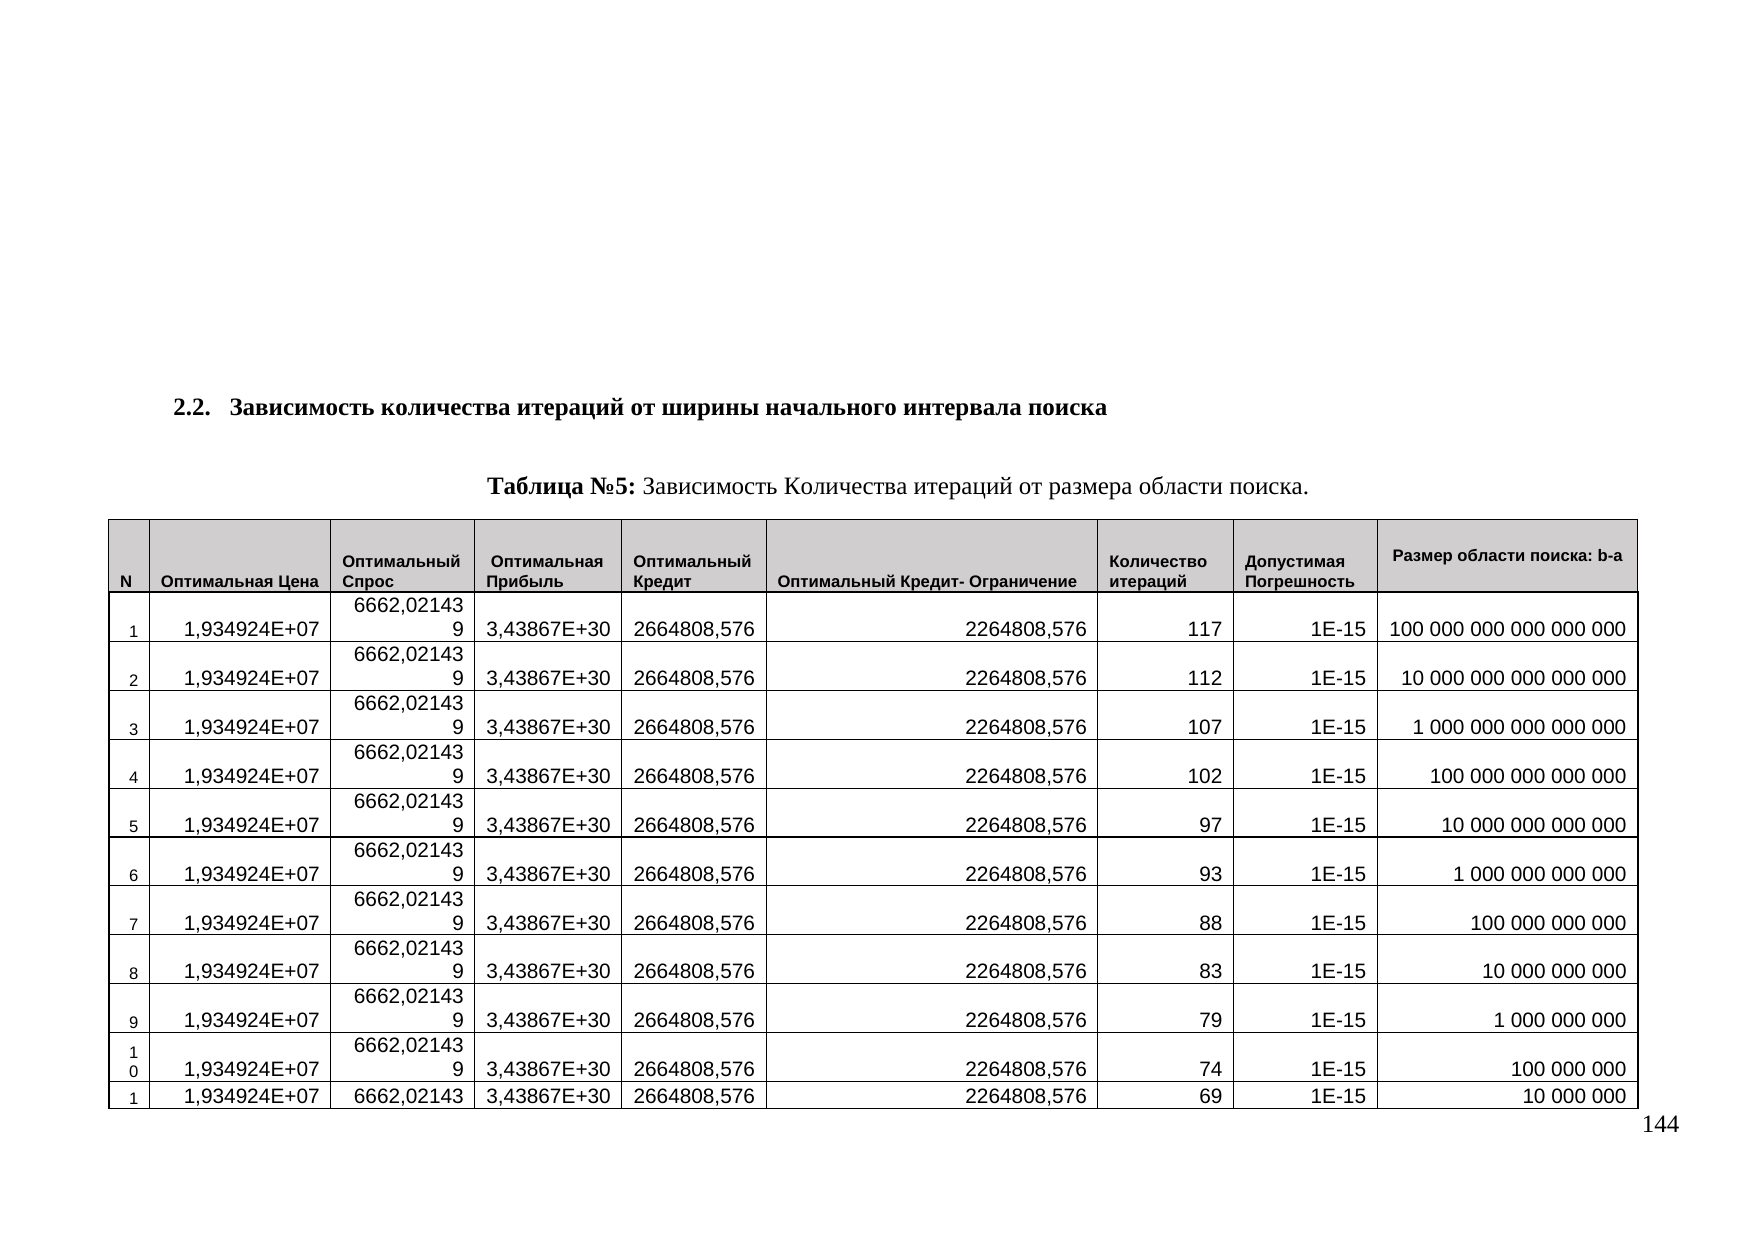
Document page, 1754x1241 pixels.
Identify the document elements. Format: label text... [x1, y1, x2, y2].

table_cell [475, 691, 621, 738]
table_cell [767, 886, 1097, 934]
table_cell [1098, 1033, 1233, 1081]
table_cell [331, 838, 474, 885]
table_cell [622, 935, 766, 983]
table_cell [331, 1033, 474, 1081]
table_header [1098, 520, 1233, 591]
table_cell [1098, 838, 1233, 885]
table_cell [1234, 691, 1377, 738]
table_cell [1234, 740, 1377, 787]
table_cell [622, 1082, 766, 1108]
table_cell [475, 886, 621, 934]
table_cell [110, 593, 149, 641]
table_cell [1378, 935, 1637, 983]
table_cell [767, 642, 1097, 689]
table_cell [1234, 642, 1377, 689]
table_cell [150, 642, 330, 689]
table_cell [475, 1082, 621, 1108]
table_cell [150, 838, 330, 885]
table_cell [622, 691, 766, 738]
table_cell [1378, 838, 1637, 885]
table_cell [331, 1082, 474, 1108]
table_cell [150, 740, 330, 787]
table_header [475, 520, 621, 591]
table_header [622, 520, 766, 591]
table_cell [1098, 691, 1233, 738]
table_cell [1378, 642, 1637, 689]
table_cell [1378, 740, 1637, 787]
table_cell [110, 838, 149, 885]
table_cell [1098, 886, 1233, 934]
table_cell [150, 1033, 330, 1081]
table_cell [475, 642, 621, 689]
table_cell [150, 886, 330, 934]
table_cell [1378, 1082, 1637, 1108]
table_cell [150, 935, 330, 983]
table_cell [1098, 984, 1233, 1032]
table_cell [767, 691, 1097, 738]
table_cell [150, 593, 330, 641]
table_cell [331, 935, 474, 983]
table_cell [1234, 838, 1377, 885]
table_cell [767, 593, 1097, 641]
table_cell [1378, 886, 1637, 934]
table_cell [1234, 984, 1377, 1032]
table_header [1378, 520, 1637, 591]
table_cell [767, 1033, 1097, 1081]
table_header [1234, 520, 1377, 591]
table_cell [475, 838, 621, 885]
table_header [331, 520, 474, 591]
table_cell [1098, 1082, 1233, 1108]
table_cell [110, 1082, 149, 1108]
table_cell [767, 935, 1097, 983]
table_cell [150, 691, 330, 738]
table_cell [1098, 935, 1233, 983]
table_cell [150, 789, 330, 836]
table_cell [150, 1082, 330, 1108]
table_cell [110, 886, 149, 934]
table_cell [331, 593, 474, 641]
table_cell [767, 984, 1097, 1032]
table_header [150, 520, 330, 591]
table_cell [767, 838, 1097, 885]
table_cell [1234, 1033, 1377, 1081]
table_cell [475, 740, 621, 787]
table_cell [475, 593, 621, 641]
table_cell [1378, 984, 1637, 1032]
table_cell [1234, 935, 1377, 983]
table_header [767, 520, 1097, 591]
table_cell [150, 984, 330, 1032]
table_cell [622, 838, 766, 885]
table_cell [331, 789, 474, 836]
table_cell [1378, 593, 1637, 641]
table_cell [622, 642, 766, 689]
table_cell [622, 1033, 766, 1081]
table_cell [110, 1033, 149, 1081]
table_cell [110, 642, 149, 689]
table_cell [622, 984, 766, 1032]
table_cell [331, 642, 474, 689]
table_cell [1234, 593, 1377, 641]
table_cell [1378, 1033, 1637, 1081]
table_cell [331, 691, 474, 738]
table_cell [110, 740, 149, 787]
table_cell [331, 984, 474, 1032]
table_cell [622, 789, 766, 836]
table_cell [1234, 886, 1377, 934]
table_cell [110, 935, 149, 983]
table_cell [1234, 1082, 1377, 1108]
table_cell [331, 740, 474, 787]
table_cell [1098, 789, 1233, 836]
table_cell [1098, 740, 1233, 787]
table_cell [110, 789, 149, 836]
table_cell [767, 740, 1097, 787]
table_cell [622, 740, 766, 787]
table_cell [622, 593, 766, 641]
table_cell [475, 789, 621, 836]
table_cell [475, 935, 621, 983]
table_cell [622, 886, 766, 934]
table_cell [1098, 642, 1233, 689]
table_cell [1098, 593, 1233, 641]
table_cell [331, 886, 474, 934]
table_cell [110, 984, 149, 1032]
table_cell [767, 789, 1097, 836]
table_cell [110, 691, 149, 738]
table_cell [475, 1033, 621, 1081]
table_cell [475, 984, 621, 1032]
text Таблица №5: Зависимость Количества итераций от размера области поиска. [413, 471, 1679, 500]
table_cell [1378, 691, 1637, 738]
subtitle Зависимость количества итераций от ширины начального интервала поиска [192, 392, 1679, 421]
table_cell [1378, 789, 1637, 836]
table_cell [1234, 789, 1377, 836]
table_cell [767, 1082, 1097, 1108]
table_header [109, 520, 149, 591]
